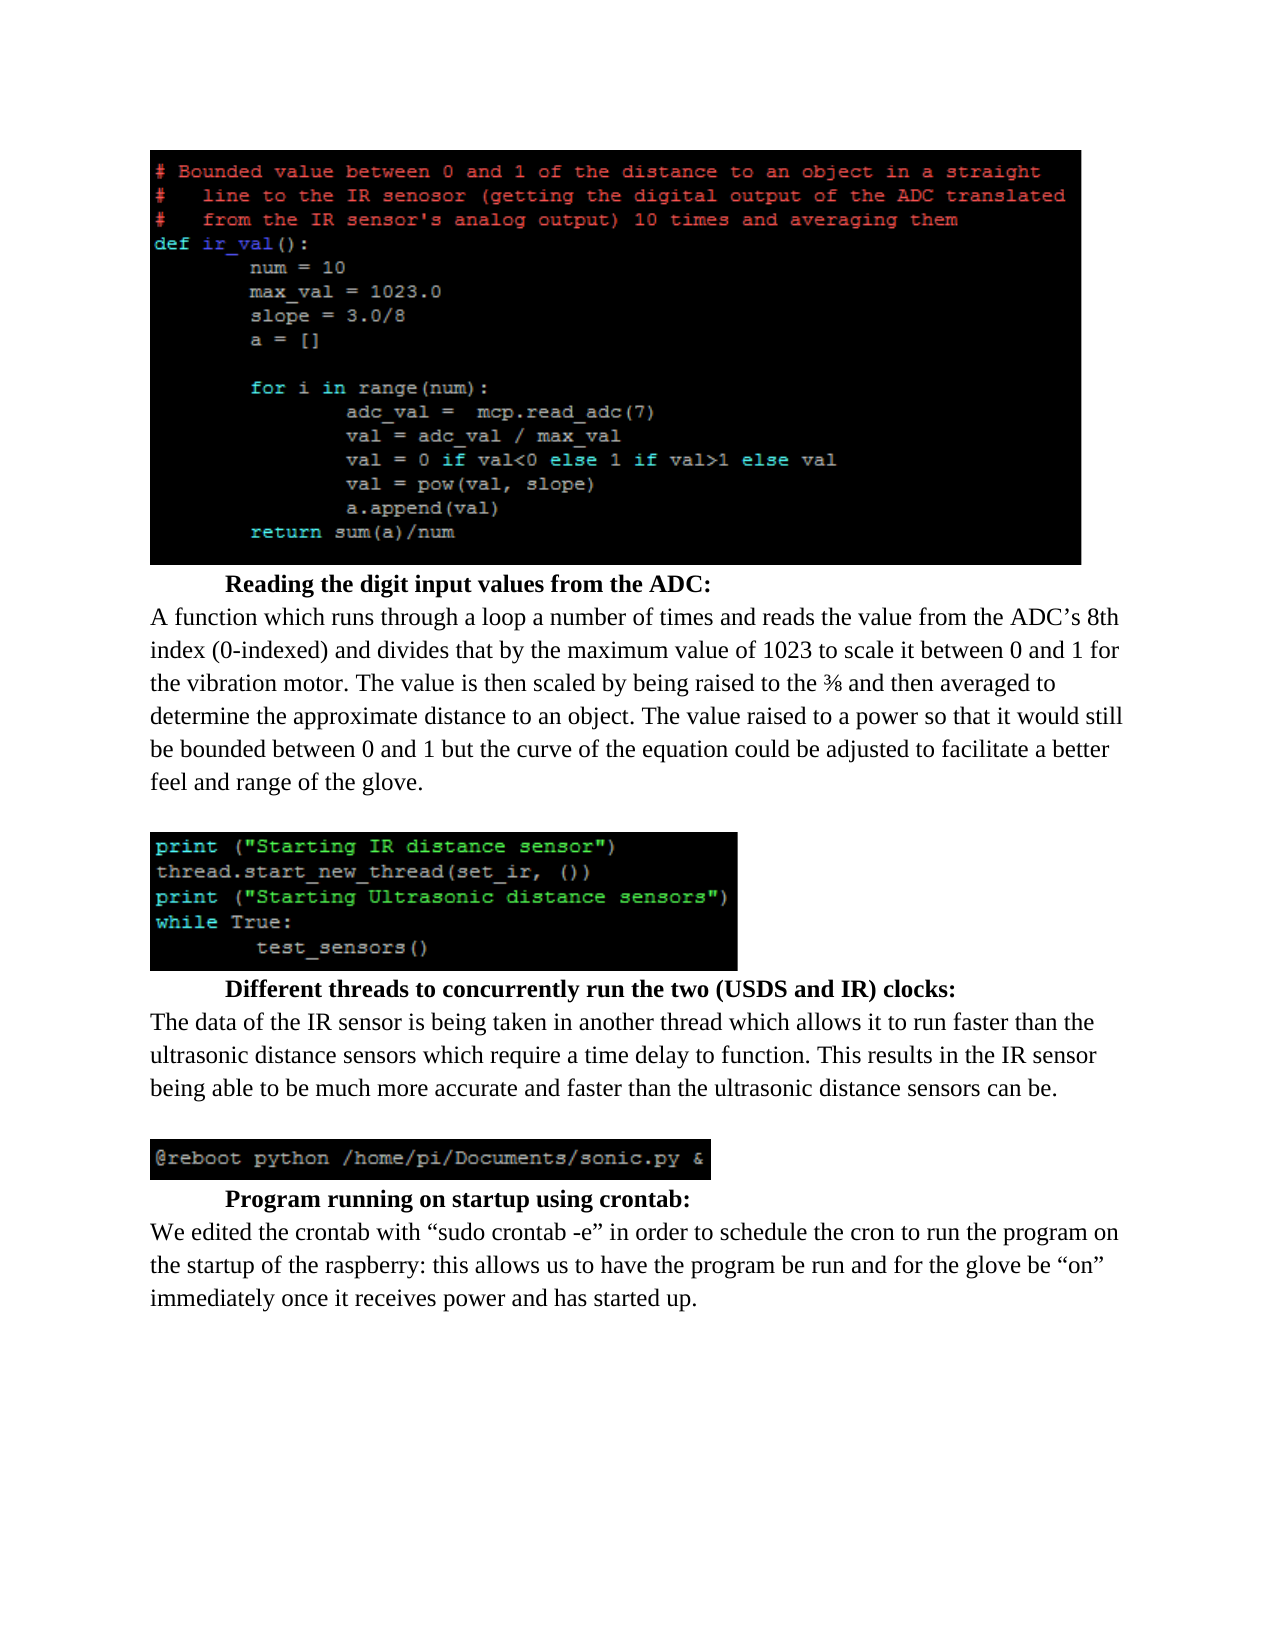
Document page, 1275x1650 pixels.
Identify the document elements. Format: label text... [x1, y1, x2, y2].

text Program running on startup using crontab: [225, 1184, 1125, 1213]
text A function which runs through a loop a number of times and reads the value from the ADC’s 8th index (0-indexed) and divides that by the maximum value of 1023 to scale it between 0 and 1 for the vibration motor. The value is then scaled by being raised to the ⅜ and then averaged to determine the approximate distance to an object. The value raised to a power so that it would still be bounded between 0 and 1 but the curve of the equation could be adjusted to facilitate a better feel and range of the glove. [150, 602, 1125, 796]
text Reading the digit input values from the ADC: [150, 569, 1125, 597]
text The data of the IR sensor is being taken in another thread which allows it to run faster than the ultrasonic distance sensors which require a time delay to function. This results in the IR sensor being able to be much more accurate and faster than the ultrasonic distance sensors can be. [150, 1007, 1125, 1102]
picture [150, 150, 1082, 565]
picture [150, 1139, 711, 1180]
text Different threads to concurrently run the two (USDS and IR) clocks: [150, 974, 1125, 1003]
text We edited the crontab with “sudo crontab -e” in order to schedule the cron to run the program on the startup of the raspberry: this allows us to have the program be run and for the glove be “on” immediately once it receives power and has started up. [150, 1217, 1125, 1312]
picture [150, 832, 738, 971]
